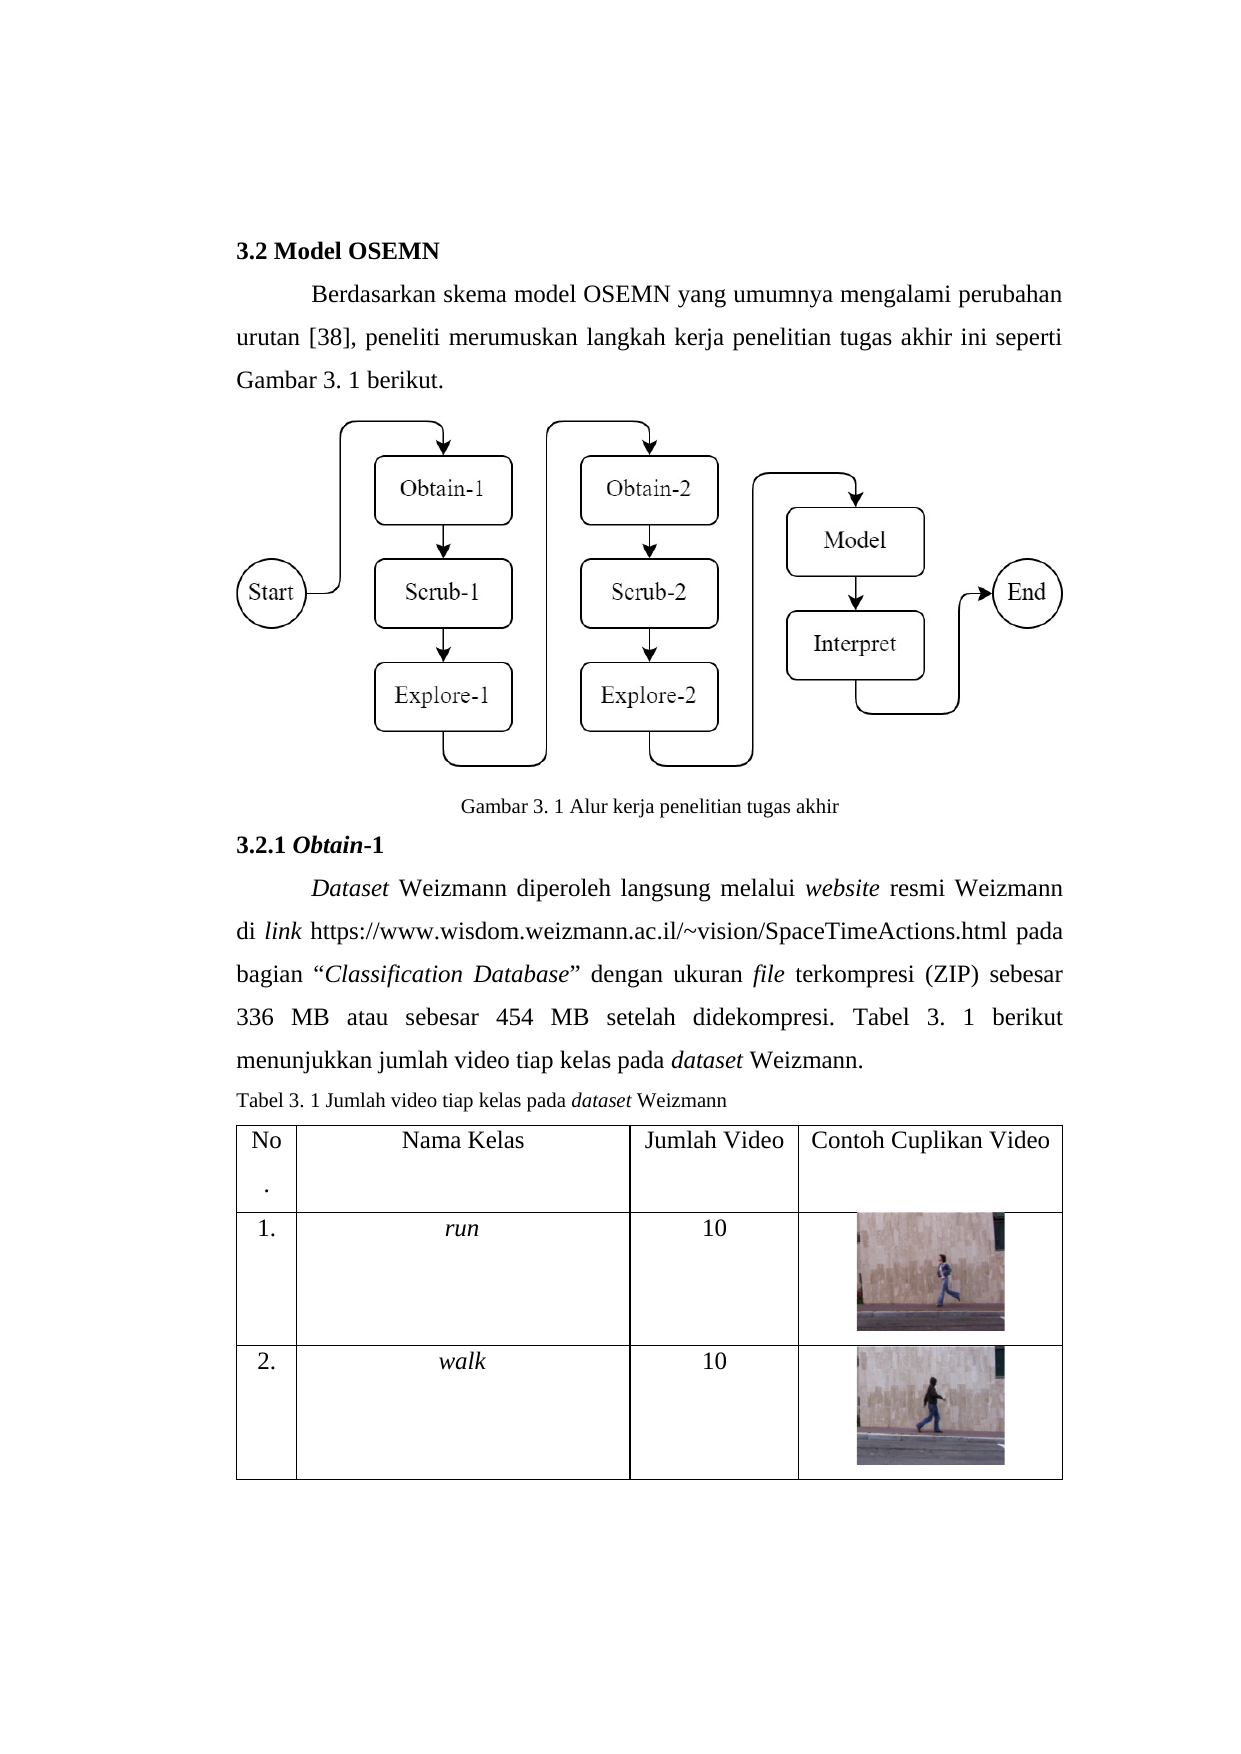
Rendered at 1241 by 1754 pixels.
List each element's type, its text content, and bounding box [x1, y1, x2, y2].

subtitle Model OSEMN [236, 236, 1063, 265]
text Dataset Weizmann diperoleh langsung melalui website resmi Weizmann di link https://www.wisdom.weizmann.ac.il/~vision/SpaceTimeActions.html pada bagian “Classification Database” dengan ukuran file terkompresi (ZIP) sebesar 336 MB atau sebesar 454 MB setelah didekompresi. Tabel 3. 1 berikut menunjukkan jumlah video tiap kelas pada dataset Weizmann. [236, 873, 1063, 1074]
text Berdasarkan skema model OSEMN yang umumnya mengalami perubahan urutan , peneliti merumuskan langkah kerja penelitian tugas akhir ini seperti Gambar 3. 1 berikut. [236, 279, 1063, 394]
table_cell 10 [631, 1346, 798, 1478]
picture [236, 408, 1063, 780]
text Tabel 3. 1 Jumlah video tiap kelas pada dataset Weizmann [236, 1088, 1063, 1112]
table_cell [799, 1346, 1062, 1478]
table_cell 2. [237, 1346, 296, 1478]
table_cell run [297, 1213, 629, 1345]
table_header Contoh Cuplikan Video [799, 1126, 1062, 1212]
table_cell 10 [631, 1213, 798, 1345]
table_header No. [237, 1126, 296, 1212]
table_cell [799, 1213, 1062, 1345]
table_header Nama Kelas [297, 1126, 629, 1212]
subtitle Obtain-1 [236, 830, 1063, 858]
picture [856, 1212, 1005, 1331]
picture [856, 1346, 1005, 1465]
table_header Jumlah Video [631, 1126, 798, 1212]
table_cell 1. [237, 1213, 296, 1345]
text Gambar 3. 1 Alur kerja penelitian tugas akhir [236, 794, 1063, 818]
table_cell walk [297, 1346, 629, 1478]
